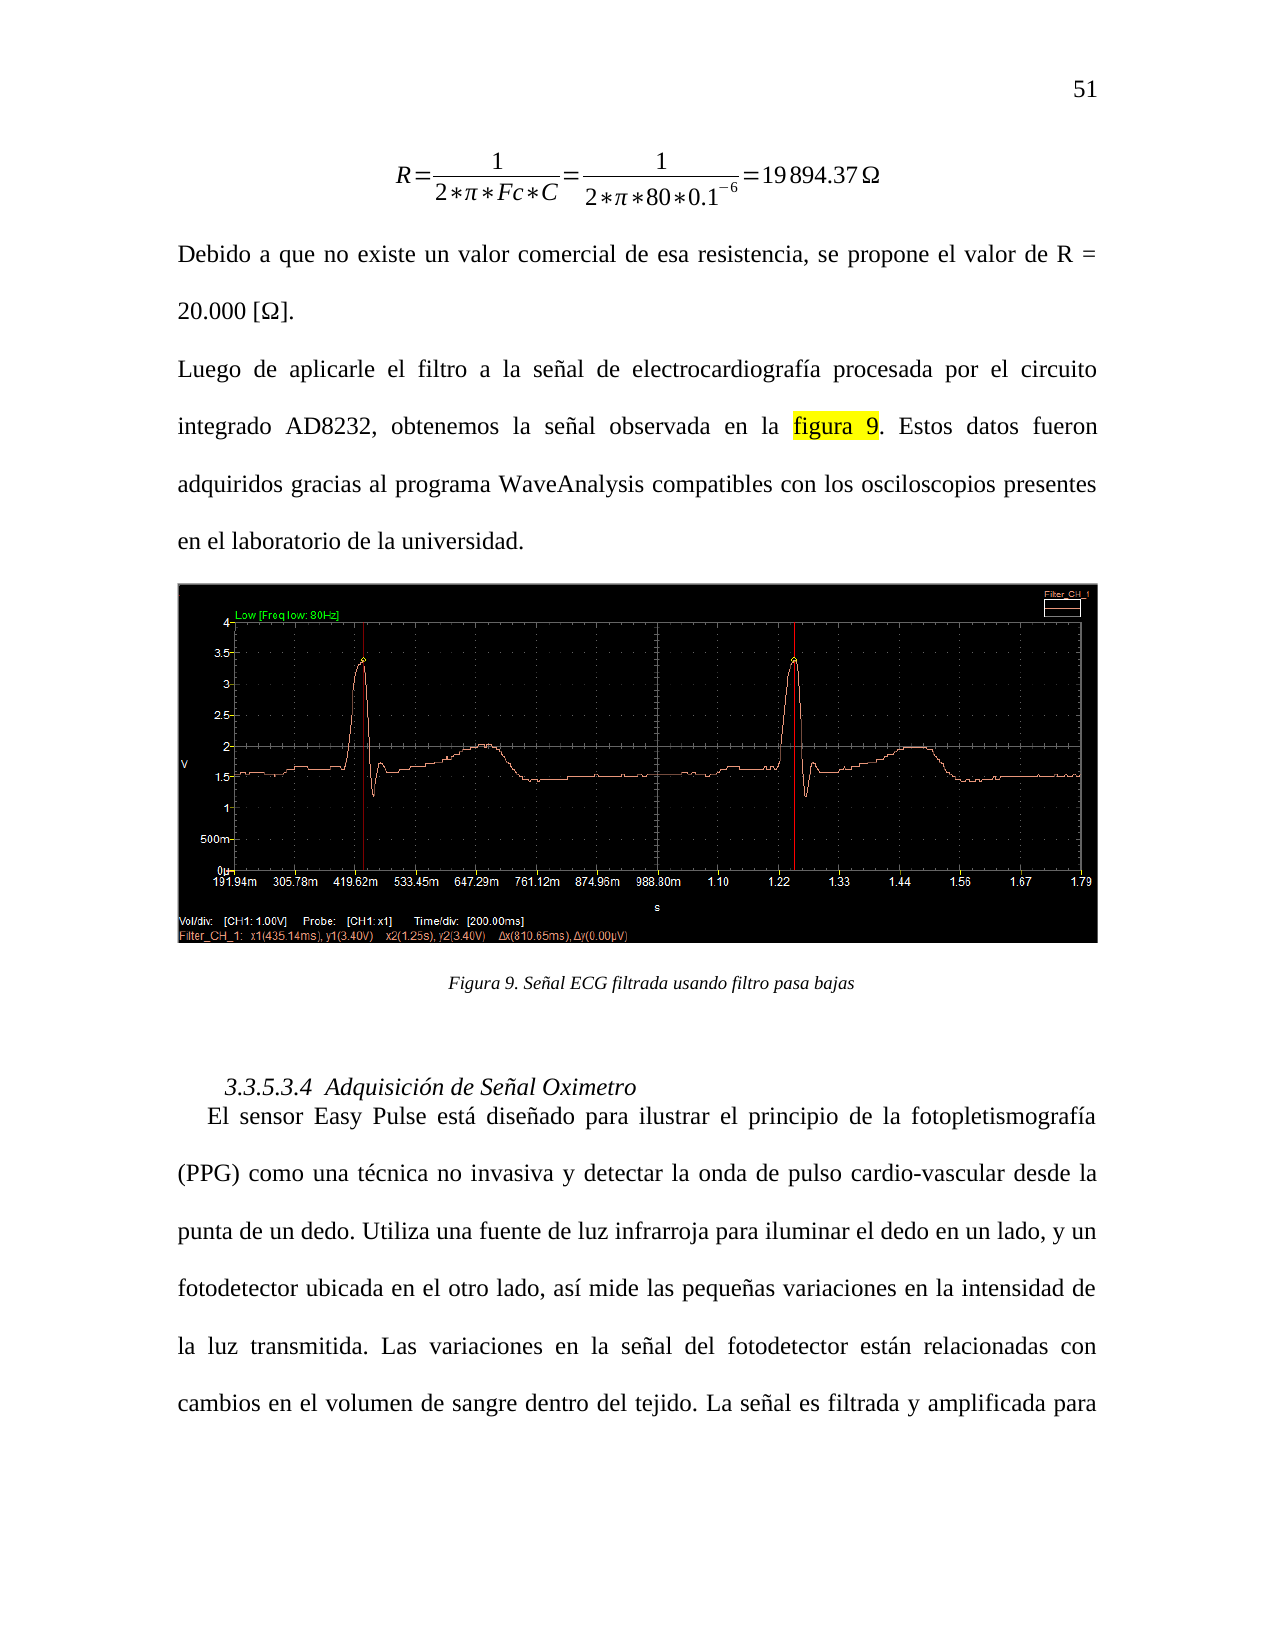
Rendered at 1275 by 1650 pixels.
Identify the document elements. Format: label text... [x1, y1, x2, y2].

text Figura 9. Señal ECG filtrada usando filtro pasa bajas [177, 972, 1098, 993]
subtitle Adquisición de Señal Oximetro [177, 1072, 1098, 1101]
text Debido a que no existe un valor comercial de esa resistencia, se propone el valor de R = 20.000 [Ω]. [177, 239, 1098, 325]
picture [177, 583, 1098, 943]
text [177, 1101, 1098, 1417]
text Luego de aplicarle el filtro a la señal de electrocardiografía procesada por el circuito integrado AD8232, obtenemos la señal observada en la figura 9. Estos datos fueron adquiridos gracias al programa WaveAnalysis compatibles con los osciloscopios presentes en el laboratorio de la universidad. [177, 354, 1098, 555]
